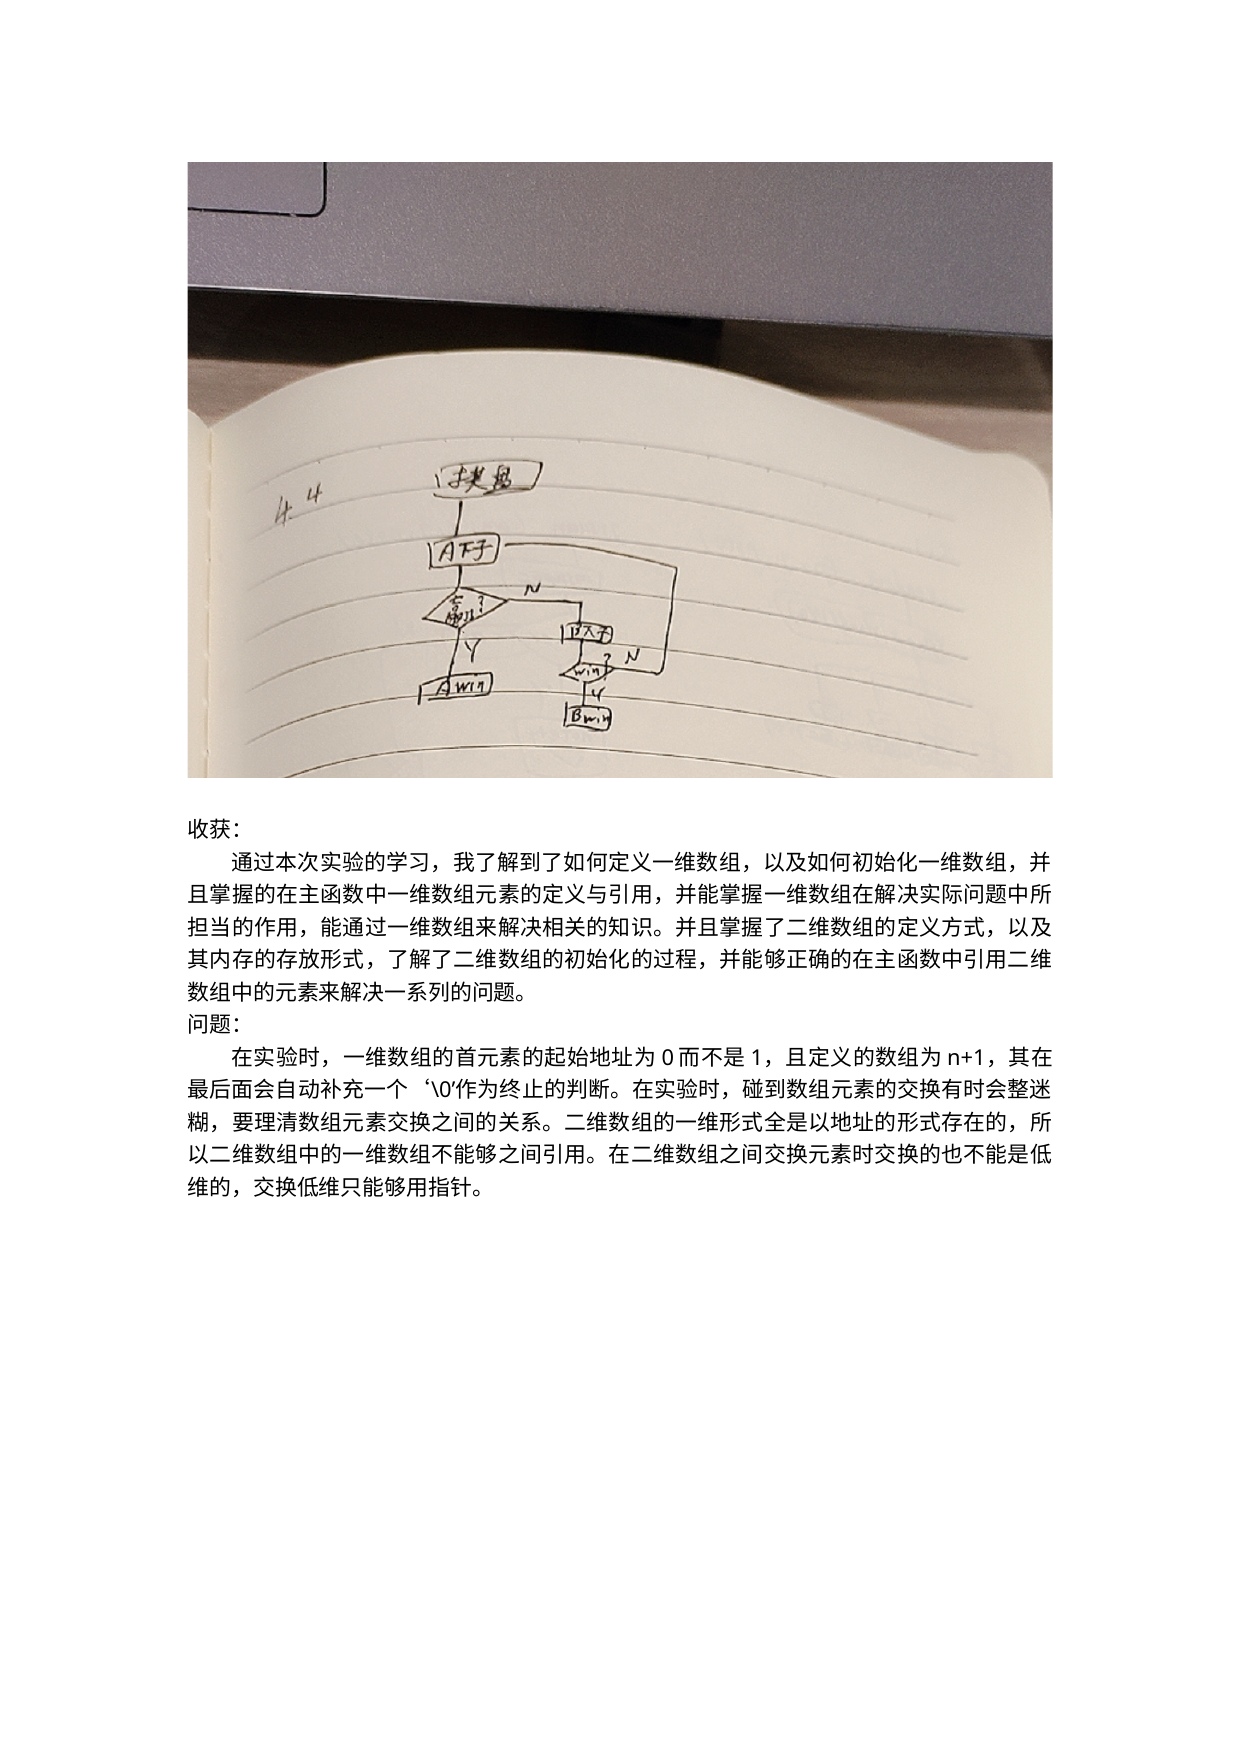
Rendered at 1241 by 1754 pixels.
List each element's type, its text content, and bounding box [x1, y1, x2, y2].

picture [187, 162, 1053, 778]
text 问题： [187, 1007, 1053, 1039]
text 收获： [187, 812, 1053, 844]
text 通过本次实验的学习，我了解到了如何定义一维数组，以及如何初始化一维数组，并且掌握的在主函数中一维数组元素的定义与引用，并能掌握一维数组在解决实际问题中所担当的作用，能通过一维数组来解决相关的知识。并且掌握了二维数组的定义方式，以及其内存的存放形式，了解了二维数组的初始化的过程，并能够正确的在主函数中引用二维数组中的元素来解决一系列的问题。 [187, 844, 1053, 1007]
text 在实验时，一维数组的首元素的起始地址为0而不是1，且定义的数组为n+1，其在最后面会自动补充一个‘\0’作为终止的判断。在实验时，碰到数组元素的交换有时会整迷糊，要理清数组元素交换之间的关系。二维数组的一维形式全是以地址的形式存在的，所以二维数组中的一维数组不能够之间引用。在二维数组之间交换元素时交换的也不能是低维的，交换低维只能够用指针。 [187, 1039, 1053, 1202]
